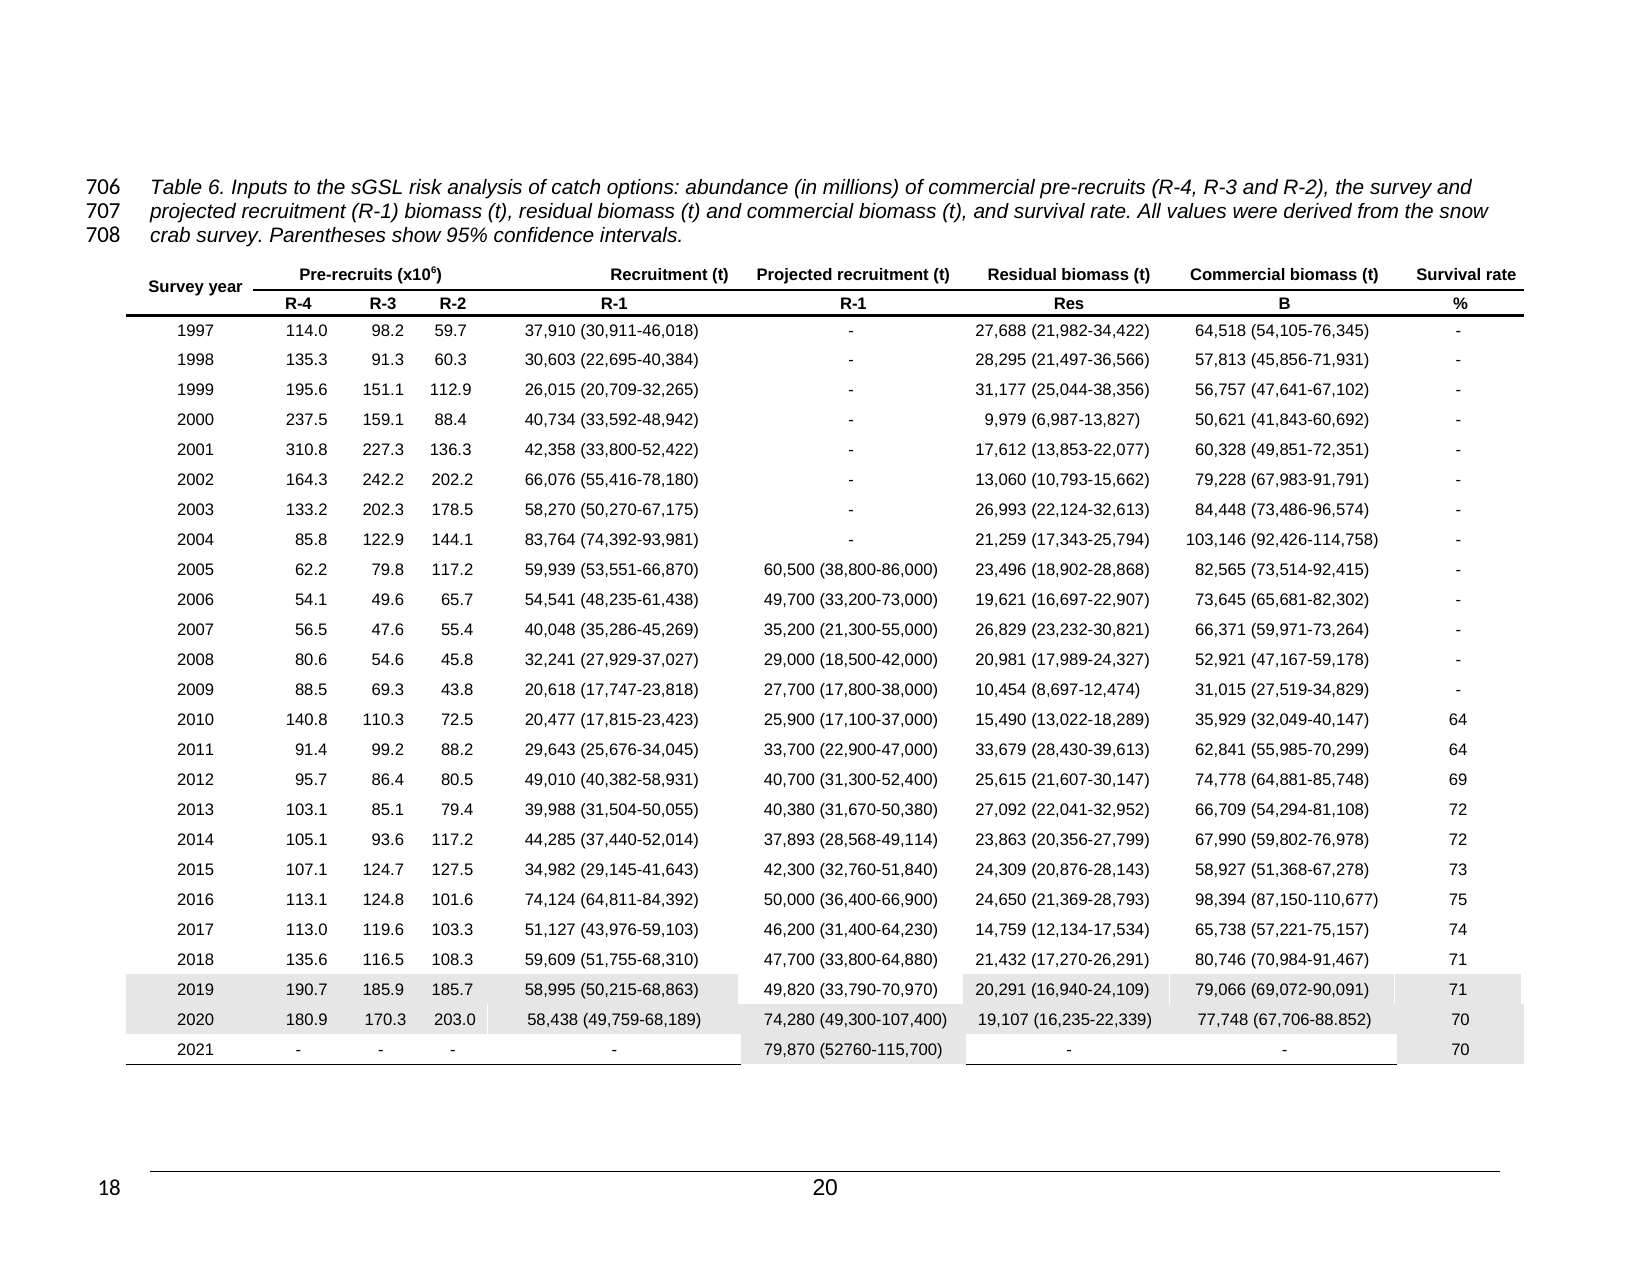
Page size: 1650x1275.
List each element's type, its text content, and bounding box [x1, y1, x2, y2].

table_cell 65.7 [416, 584, 485, 614]
table_cell 62.2 [253, 554, 343, 584]
table_cell 105.1 [253, 824, 343, 854]
table_cell 84,448 (73,486-96,574) [1170, 494, 1394, 524]
table_cell 203.0 [418, 1004, 487, 1034]
table_cell 77,748 (67,706-88.852) [1172, 1004, 1397, 1034]
table_cell 49,010 (40,382-58,931) [485, 764, 738, 794]
table_cell 54.6 [343, 644, 416, 674]
table_cell 50,000 (36,400-66,900) [738, 884, 963, 914]
table_cell 54,541 (48,235-61,438) [485, 584, 738, 614]
table_cell 46,200 (31,400-64,230) [738, 914, 963, 944]
table_cell 21,432 (17,270-26,291) [963, 944, 1169, 974]
table_cell 13,060 (10,793-15,662) [963, 464, 1169, 494]
table_cell 56.5 [253, 614, 343, 644]
table_cell 185.9 [343, 974, 416, 1004]
table_cell 2006 [126, 584, 253, 614]
table_cell 110.3 [343, 704, 416, 734]
table_cell 117.2 [416, 554, 485, 584]
table_cell - [418, 1034, 487, 1064]
table_cell 26,015 (20,709-32,265) [485, 374, 738, 404]
table_header Residual biomass (t) [966, 259, 1172, 289]
table_cell 14,759 (12,134-17,534) [963, 914, 1169, 944]
table_cell 74 [1395, 914, 1521, 944]
table_cell 44,285 (37,440-52,014) [485, 824, 738, 854]
table_cell 107.1 [253, 854, 343, 884]
table_cell 52,921 (47,167-59,178) [1170, 644, 1394, 674]
table_cell 2012 [126, 764, 253, 794]
table_cell 69 [1395, 764, 1521, 794]
table_cell 2010 [126, 704, 253, 734]
table_cell 85.8 [253, 524, 343, 554]
table_cell 64 [1395, 734, 1521, 764]
table_cell - [253, 1034, 343, 1064]
table_cell - [738, 464, 963, 494]
table_cell 43.8 [416, 674, 485, 704]
table_cell 27,700 (17,800-38,000) [738, 674, 963, 704]
table_cell 2007 [126, 614, 253, 644]
table_cell 37,893 (28,568-49,114) [738, 824, 963, 854]
table_cell 26,993 (22,124-32,613) [963, 494, 1169, 524]
table_cell 30,603 (22,695-40,384) [485, 344, 738, 374]
table_cell - [1395, 317, 1521, 344]
table_cell R-4 [253, 291, 343, 314]
table_cell 17,612 (13,853-22,077) [963, 434, 1169, 464]
table_cell - [738, 524, 963, 554]
table_cell 67,990 (59,802-76,978) [1170, 824, 1394, 854]
table_cell 58,995 (50,215-68,863) [485, 974, 738, 1004]
table_cell 58,927 (51,368-67,278) [1170, 854, 1394, 884]
table_cell 83,764 (74,392-93,981) [485, 524, 738, 554]
table_cell - [488, 1034, 741, 1064]
table_cell - [1395, 614, 1521, 644]
table_cell 75 [1395, 884, 1521, 914]
table_cell 79.4 [416, 794, 485, 824]
table_cell 2001 [126, 434, 253, 464]
table_cell 86.4 [343, 764, 416, 794]
table_cell 180.9 [253, 1004, 343, 1034]
table_cell - [1395, 374, 1521, 404]
table_cell 124.7 [343, 854, 416, 884]
table_cell 47.6 [343, 614, 416, 644]
table_cell 71 [1395, 974, 1521, 1004]
table_cell 101.6 [416, 884, 485, 914]
table_cell 73 [1395, 854, 1521, 884]
table_cell 39,988 (31,504-50,055) [485, 794, 738, 824]
table_cell 140.8 [253, 704, 343, 734]
table_cell 2003 [126, 494, 253, 524]
table_cell 58,438 (49,759-68,189) [488, 1004, 741, 1034]
table_header Survival rate [1397, 259, 1524, 289]
table_cell 66,709 (54,294-81,108) [1170, 794, 1394, 824]
table_cell 202.2 [416, 464, 485, 494]
table_cell 10,454 (8,697-12,474) [963, 674, 1169, 704]
table_header Commercial biomass (t) [1172, 259, 1397, 289]
table_cell 310.8 [253, 434, 343, 464]
table_cell 2004 [126, 524, 253, 554]
table_cell 1997 [126, 317, 253, 344]
table_cell - [738, 404, 963, 434]
table_cell 1999 [126, 374, 253, 404]
table_cell 195.6 [253, 374, 343, 404]
table_cell - [738, 317, 963, 344]
table_cell 23,863 (20,356-27,799) [963, 824, 1169, 854]
table_cell R-1 [488, 291, 741, 314]
table_cell - [1395, 434, 1521, 464]
table_cell R-2 [418, 291, 487, 314]
table_cell 114.0 [253, 317, 343, 344]
table_cell 72 [1395, 794, 1521, 824]
table_cell 98,394 (87,150-110,677) [1170, 884, 1394, 914]
table_cell - [738, 434, 963, 464]
table_cell 24,650 (21,369-28,793) [963, 884, 1169, 914]
table_cell 2002 [126, 464, 253, 494]
table_cell 103,146 (92,426-114,758) [1170, 524, 1394, 554]
table_cell - [1395, 644, 1521, 674]
table_cell 24,309 (20,876-28,143) [963, 854, 1169, 884]
table_cell 40,380 (31,670-50,380) [738, 794, 963, 824]
table_cell 79,228 (67,983-91,791) [1170, 464, 1394, 494]
table_cell 59,609 (51,755-68,310) [485, 944, 738, 974]
table_cell 42,358 (33,800-52,422) [485, 434, 738, 464]
table_cell 60,500 (38,800-86,000) [738, 554, 963, 584]
table_cell 9,979 (6,987-13,827) [963, 404, 1169, 434]
table_cell 127.5 [416, 854, 485, 884]
text Table 6. Inputs to the sGSL risk analysis of catch options: abundance (in millions) of commercial pre-recruits (R-4, R-3 and R-2), the survey and projected recruitment (R-1) biomass (t), residual biomass (t) and commercial biomass (t), and survival rate. All values were derived from the snow crab survey. Parentheses show 95% confidence intervals. [150, 175, 1500, 247]
table_cell 29,000 (18,500-42,000) [738, 644, 963, 674]
table_cell 117.2 [416, 824, 485, 854]
table_cell - [738, 374, 963, 404]
table_cell - [1395, 494, 1521, 524]
table_cell 15,490 (13,022-18,289) [963, 704, 1169, 734]
table_cell R-3 [343, 291, 418, 314]
table_cell 242.2 [343, 464, 416, 494]
table_cell 65,738 (57,221-75,157) [1170, 914, 1394, 944]
table_cell 56,757 (47,641-67,102) [1170, 374, 1394, 404]
table_cell 113.1 [253, 884, 343, 914]
table_header Pre-recruits (x106) [253, 259, 487, 289]
table_cell 2015 [126, 854, 253, 884]
table_cell 136.3 [416, 434, 485, 464]
table_cell 133.2 [253, 494, 343, 524]
table_cell 122.9 [343, 524, 416, 554]
table_cell 2009 [126, 674, 253, 704]
table_cell 19,107 (16,235-22,339) [966, 1004, 1172, 1034]
table_cell 170.3 [343, 1004, 418, 1034]
table_cell 2021 [126, 1034, 253, 1064]
table_cell 88.2 [416, 734, 485, 764]
table_cell - [738, 494, 963, 524]
table_cell 227.3 [343, 434, 416, 464]
table_cell 80.5 [416, 764, 485, 794]
table_cell 60,328 (49,851-72,351) [1170, 434, 1394, 464]
table_cell 103.3 [416, 914, 485, 944]
table_cell 58,270 (50,270-67,175) [485, 494, 738, 524]
table_cell 2013 [126, 794, 253, 824]
table_cell 112.9 [416, 374, 485, 404]
table_cell 2016 [126, 884, 253, 914]
table_cell 74,124 (64,811-84,392) [485, 884, 738, 914]
table_cell B [1172, 291, 1397, 314]
table_cell 25,615 (21,607-30,147) [963, 764, 1169, 794]
table_cell 31,015 (27,519-34,829) [1170, 674, 1394, 704]
table_cell 2020 [126, 1004, 253, 1034]
table_cell 31,177 (25,044-38,356) [963, 374, 1169, 404]
table_cell 202.3 [343, 494, 416, 524]
table_cell 74,778 (64,881-85,748) [1170, 764, 1394, 794]
table_cell 69.3 [343, 674, 416, 704]
table_cell 25,900 (17,100-37,000) [738, 704, 963, 734]
table_cell Res [966, 291, 1172, 314]
table_cell 40,048 (35,286-45,269) [485, 614, 738, 644]
table_cell 95.7 [253, 764, 343, 794]
table_cell 91.4 [253, 734, 343, 764]
table_cell - [1172, 1034, 1397, 1064]
table_cell 62,841 (55,985-70,299) [1170, 734, 1394, 764]
table_cell - [1395, 344, 1521, 374]
table_cell 2014 [126, 824, 253, 854]
table_cell 71 [1395, 944, 1521, 974]
table_cell 2011 [126, 734, 253, 764]
table_cell 113.0 [253, 914, 343, 944]
table_cell 33,700 (22,900-47,000) [738, 734, 963, 764]
table_cell 72.5 [416, 704, 485, 734]
table_cell 135.3 [253, 344, 343, 374]
table_cell 28,295 (21,497-36,566) [963, 344, 1169, 374]
table_cell 20,618 (17,747-23,818) [485, 674, 738, 704]
table_cell 91.3 [343, 344, 416, 374]
table_cell 159.1 [343, 404, 416, 434]
table_cell 37,910 (30,911-46,018) [485, 317, 738, 344]
table_cell 34,982 (29,145-41,643) [485, 854, 738, 884]
table_cell - [966, 1034, 1172, 1064]
table_cell 64,518 (54,105-76,345) [1170, 317, 1394, 344]
table_cell 151.1 [343, 374, 416, 404]
table_cell 33,679 (28,430-39,613) [963, 734, 1169, 764]
table_cell 2000 [126, 404, 253, 434]
table_cell 55.4 [416, 614, 485, 644]
table_cell - [343, 1034, 418, 1064]
table_cell 45.8 [416, 644, 485, 674]
table_cell 82,565 (73,514-92,415) [1170, 554, 1394, 584]
table_cell 237.5 [253, 404, 343, 434]
table_cell 72 [1395, 824, 1521, 854]
table_cell 27,688 (21,982-34,422) [963, 317, 1169, 344]
table_cell 74,280 (49,300-107,400) [741, 1004, 966, 1034]
table_cell 2019 [126, 974, 253, 1004]
table_cell 164.3 [253, 464, 343, 494]
table_cell 119.6 [343, 914, 416, 944]
table_cell 79,870 (52760-115,700) [741, 1034, 966, 1064]
table_cell 64 [1395, 704, 1521, 734]
table_cell 93.6 [343, 824, 416, 854]
table_cell R-1 [741, 291, 966, 314]
table_cell 190.7 [253, 974, 343, 1004]
table_cell 23,496 (18,902-28,868) [963, 554, 1169, 584]
table_cell 2008 [126, 644, 253, 674]
table_header Recruitment (t) [488, 259, 741, 289]
table_cell - [738, 344, 963, 374]
table_cell 185.7 [416, 974, 485, 1004]
table_cell 99.2 [343, 734, 416, 764]
table_cell 88.5 [253, 674, 343, 704]
table_cell 66,371 (59,971-73,264) [1170, 614, 1394, 644]
table_cell - [1395, 554, 1521, 584]
table_cell 80,746 (70,984-91,467) [1170, 944, 1394, 974]
table_cell - [1395, 584, 1521, 614]
table_cell 144.1 [416, 524, 485, 554]
table_cell - [1395, 674, 1521, 704]
table_cell 47,700 (33,800-64,880) [738, 944, 963, 974]
table_cell 73,645 (65,681-82,302) [1170, 584, 1394, 614]
table_header Survey year [126, 259, 253, 314]
table_cell 27,092 (22,041-32,952) [963, 794, 1169, 824]
table_cell 50,621 (41,843-60,692) [1170, 404, 1394, 434]
table_cell 35,200 (21,300-55,000) [738, 614, 963, 644]
table_cell % [1397, 291, 1524, 314]
table_cell 70 [1397, 1034, 1524, 1064]
table_header Projected recruitment (t) [741, 259, 966, 289]
table_cell 98.2 [343, 317, 416, 344]
table_cell 60.3 [416, 344, 485, 374]
table_cell 66,076 (55,416-78,180) [485, 464, 738, 494]
table_cell 59.7 [416, 317, 485, 344]
table_cell 35,929 (32,049-40,147) [1170, 704, 1394, 734]
table_cell 54.1 [253, 584, 343, 614]
table_cell 178.5 [416, 494, 485, 524]
table_cell 49,820 (33,790-70,970) [738, 974, 963, 1004]
table_cell 42,300 (32,760-51,840) [738, 854, 963, 884]
table_cell 19,621 (16,697-22,907) [963, 584, 1169, 614]
table_cell 1998 [126, 344, 253, 374]
table_cell 80.6 [253, 644, 343, 674]
table_cell 32,241 (27,929-37,027) [485, 644, 738, 674]
table_cell - [1395, 404, 1521, 434]
table_cell 2005 [126, 554, 253, 584]
table_cell 26,829 (23,232-30,821) [963, 614, 1169, 644]
table_cell 20,477 (17,815-23,423) [485, 704, 738, 734]
table_cell 2017 [126, 914, 253, 944]
table_cell 103.1 [253, 794, 343, 824]
table_cell 59,939 (53,551-66,870) [485, 554, 738, 584]
table_cell 49.6 [343, 584, 416, 614]
table_cell 85.1 [343, 794, 416, 824]
table_cell 40,700 (31,300-52,400) [738, 764, 963, 794]
table_cell 108.3 [416, 944, 485, 974]
table_cell 57,813 (45,856-71,931) [1170, 344, 1394, 374]
table_cell 49,700 (33,200-73,000) [738, 584, 963, 614]
table_cell 88.4 [416, 404, 485, 434]
table_cell 135.6 [253, 944, 343, 974]
table_cell 79,066 (69,072-90,091) [1170, 974, 1394, 1004]
table_cell 51,127 (43,976-59,103) [485, 914, 738, 944]
table_cell 40,734 (33,592-48,942) [485, 404, 738, 434]
table_cell 70 [1397, 1004, 1524, 1034]
table_cell - [1395, 464, 1521, 494]
table_cell 20,981 (17,989-24,327) [963, 644, 1169, 674]
table_cell - [1395, 524, 1521, 554]
table_cell 116.5 [343, 944, 416, 974]
table_cell 2018 [126, 944, 253, 974]
table_cell 20,291 (16,940-24,109) [963, 974, 1169, 1004]
table_cell 21,259 (17,343-25,794) [963, 524, 1169, 554]
table_cell 124.8 [343, 884, 416, 914]
table_cell 29,643 (25,676-34,045) [485, 734, 738, 764]
table_cell 79.8 [343, 554, 416, 584]
